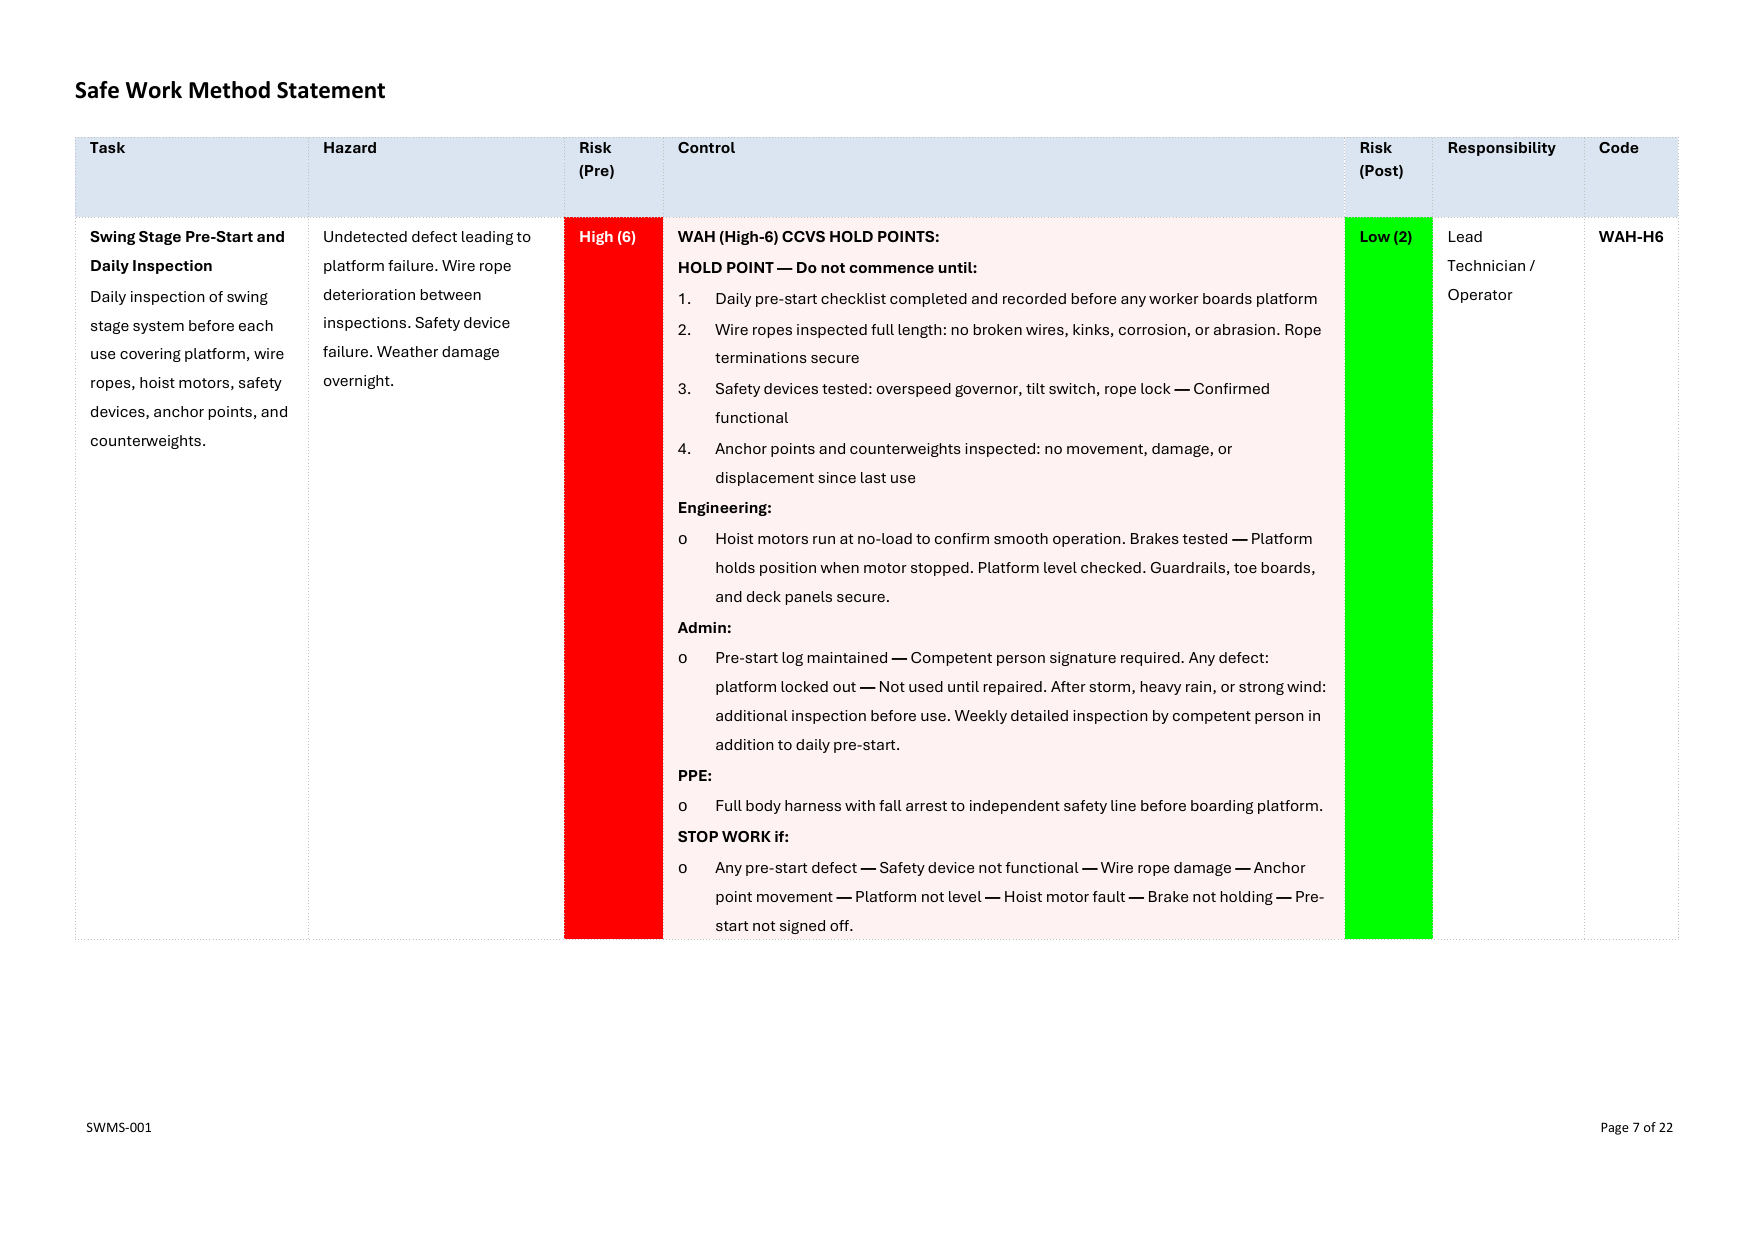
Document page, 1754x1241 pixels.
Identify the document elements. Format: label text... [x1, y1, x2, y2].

table_cell Low (2) [1345, 217, 1433, 939]
table_header Task [75, 137, 308, 217]
table_cell WAH-H6 [1584, 217, 1678, 939]
table_header Control [663, 137, 1344, 217]
table_cell Lead Technician / Operator [1433, 217, 1584, 939]
table_cell Swing Stage Pre-Start and Daily Inspection Daily inspection of swing stage system before each use covering platform, wire ropes, hoist motors, safety devices, anchor points, and counterweights. [75, 217, 308, 939]
table_header Risk (Pre) [564, 137, 663, 217]
table_header Risk (Post) [1345, 137, 1433, 217]
table_cell High (6) [564, 217, 663, 939]
table_cell Undetected defect leading to platform failure. Wire rope deterioration between inspections. Safety device failure. Weather damage overnight. [308, 217, 564, 939]
table_header Responsibility [1433, 137, 1584, 217]
table_header Code [1584, 137, 1678, 217]
table_header Hazard [308, 137, 564, 217]
table_cell WAH (High-6) CCVS HOLD POINTS: HOLD POINT — Do not commence until: Daily pre-start checklist completed and recorded before any worker boards platform Wire ropes inspected full length: no broken wires, kinks, corrosion, or abrasion. Rope terminations secure Safety devices tested: overspeed governor, tilt switch, rope lock — Confirmed functional Anchor points and counterweights inspected: no movement, damage, or displacement since last use Engineering: Hoist motors run at no-load to confirm smooth operation. Brakes tested — Platform holds position when motor stopped. Platform level checked. Guardrails, toe boards, and deck panels secure. Admin: Pre-start log maintained — Competent person signature required. Any defect: platform locked out — Not used until repaired. After storm, heavy rain, or strong wind: additional inspection before use. Weekly detailed inspection by competent person in addition to daily pre-start. PPE: Full body harness with fall arrest to independent safety line before boarding platform. STOP WORK if: Any pre-start defect — Safety device not functional — Wire rope damage — Anchor point movement — Platform not level — Hoist motor fault — Brake not holding — Pre-start not signed off. [663, 217, 1344, 939]
